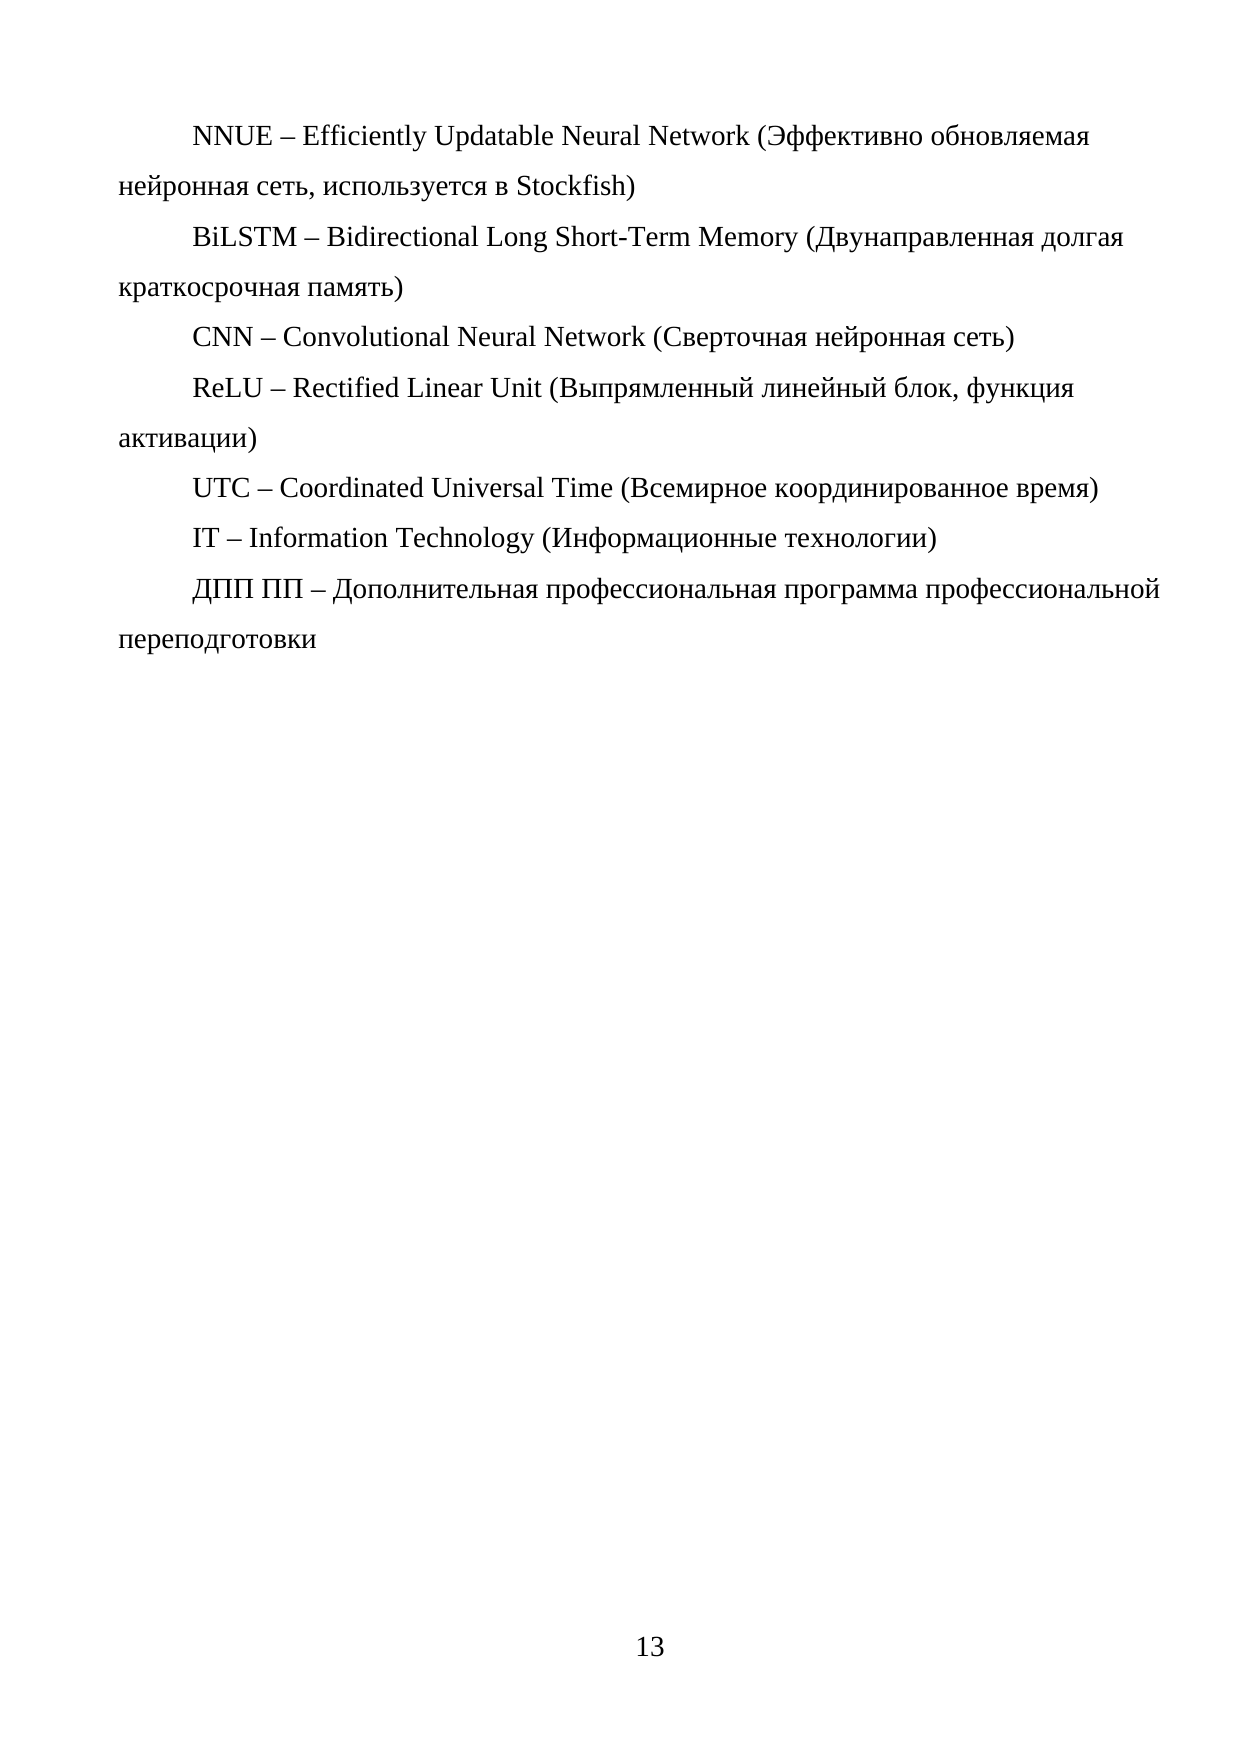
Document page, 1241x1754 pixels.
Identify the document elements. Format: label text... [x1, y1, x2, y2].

text NNUE – Efficiently Updatable Neural Network (Эффективно обновляемая нейронная сеть, используется в Stockfish) [118, 118, 1181, 202]
text UTC – Coordinated Universal Time (Всемирное координированное время) [118, 470, 1181, 504]
text ReLU – Rectified Linear Unit (Выпрямленный линейный блок, функция активации) [118, 370, 1181, 453]
text IT – Information Technology (Информационные технологии) [118, 521, 1181, 554]
text BiLSTM – Bidirectional Long Short-Term Memory (Двунаправленная долгая краткосрочная память) [118, 219, 1181, 303]
text ДПП ПП – Дополнительная профессиональная программа профессиональной переподготовки [118, 571, 1181, 655]
text CNN – Convolutional Neural Network (Сверточная нейронная сеть) [118, 319, 1181, 353]
